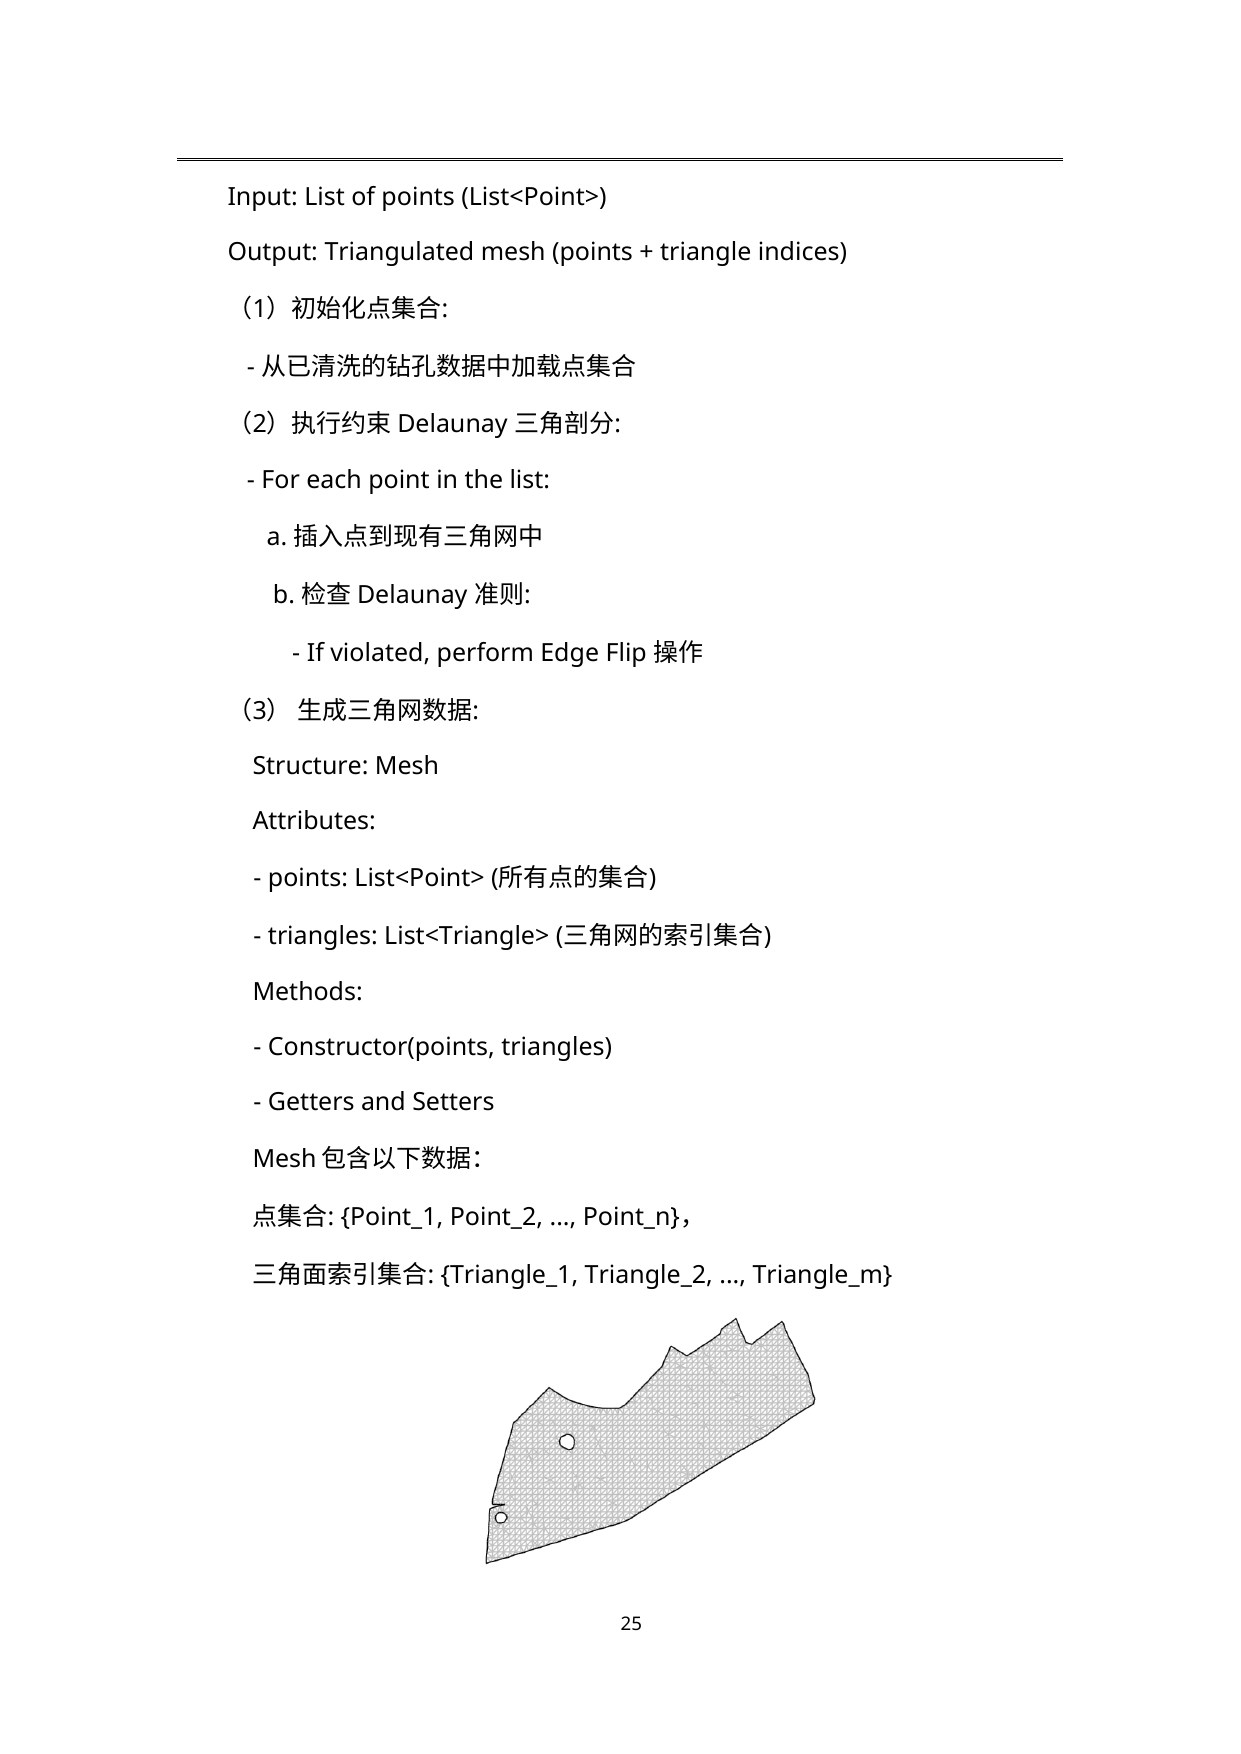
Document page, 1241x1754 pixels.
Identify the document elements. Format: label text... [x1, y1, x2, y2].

text （1）初始化点集合: [177, 288, 1063, 324]
text - 从已清洗的钻孔数据中加载点集合 [177, 346, 1063, 382]
text 点集合: {Point_1, Point_2, ..., Point_n}， [177, 1196, 1063, 1233]
text - Getters and Setters [177, 1083, 1063, 1118]
text - For each point in the list: [177, 462, 1063, 496]
text Input: List of points (List<Point>) [177, 178, 1063, 212]
text Structure: Mesh [177, 748, 1063, 782]
text 三角面索引集合: {Triangle_1, Triangle_2, ..., Triangle_m} [177, 1254, 1063, 1290]
text - Constructor(points, triangles) [177, 1028, 1063, 1063]
text - triangles: List<Triangle> (三角网的索引集合) [177, 916, 1063, 952]
text Output: Triangulated mesh (points + triangle indices) [177, 233, 1063, 267]
text Mesh包含以下数据： [177, 1138, 1063, 1175]
text a. 插入点到现有三角网中 [177, 517, 1063, 553]
text （3） 生成三角网数据: [177, 690, 1063, 726]
text b. 检查 Delaunay 准则: [177, 574, 1063, 611]
text Methods: [177, 973, 1063, 1008]
text - If violated, perform Edge Flip 操作 [177, 632, 1063, 668]
text Attributes: [177, 803, 1063, 837]
text - points: List<Point> (所有点的集合) [177, 858, 1063, 894]
text （2）执行约束 Delaunay 三角剖分: [177, 404, 1063, 440]
picture [458, 1312, 832, 1571]
